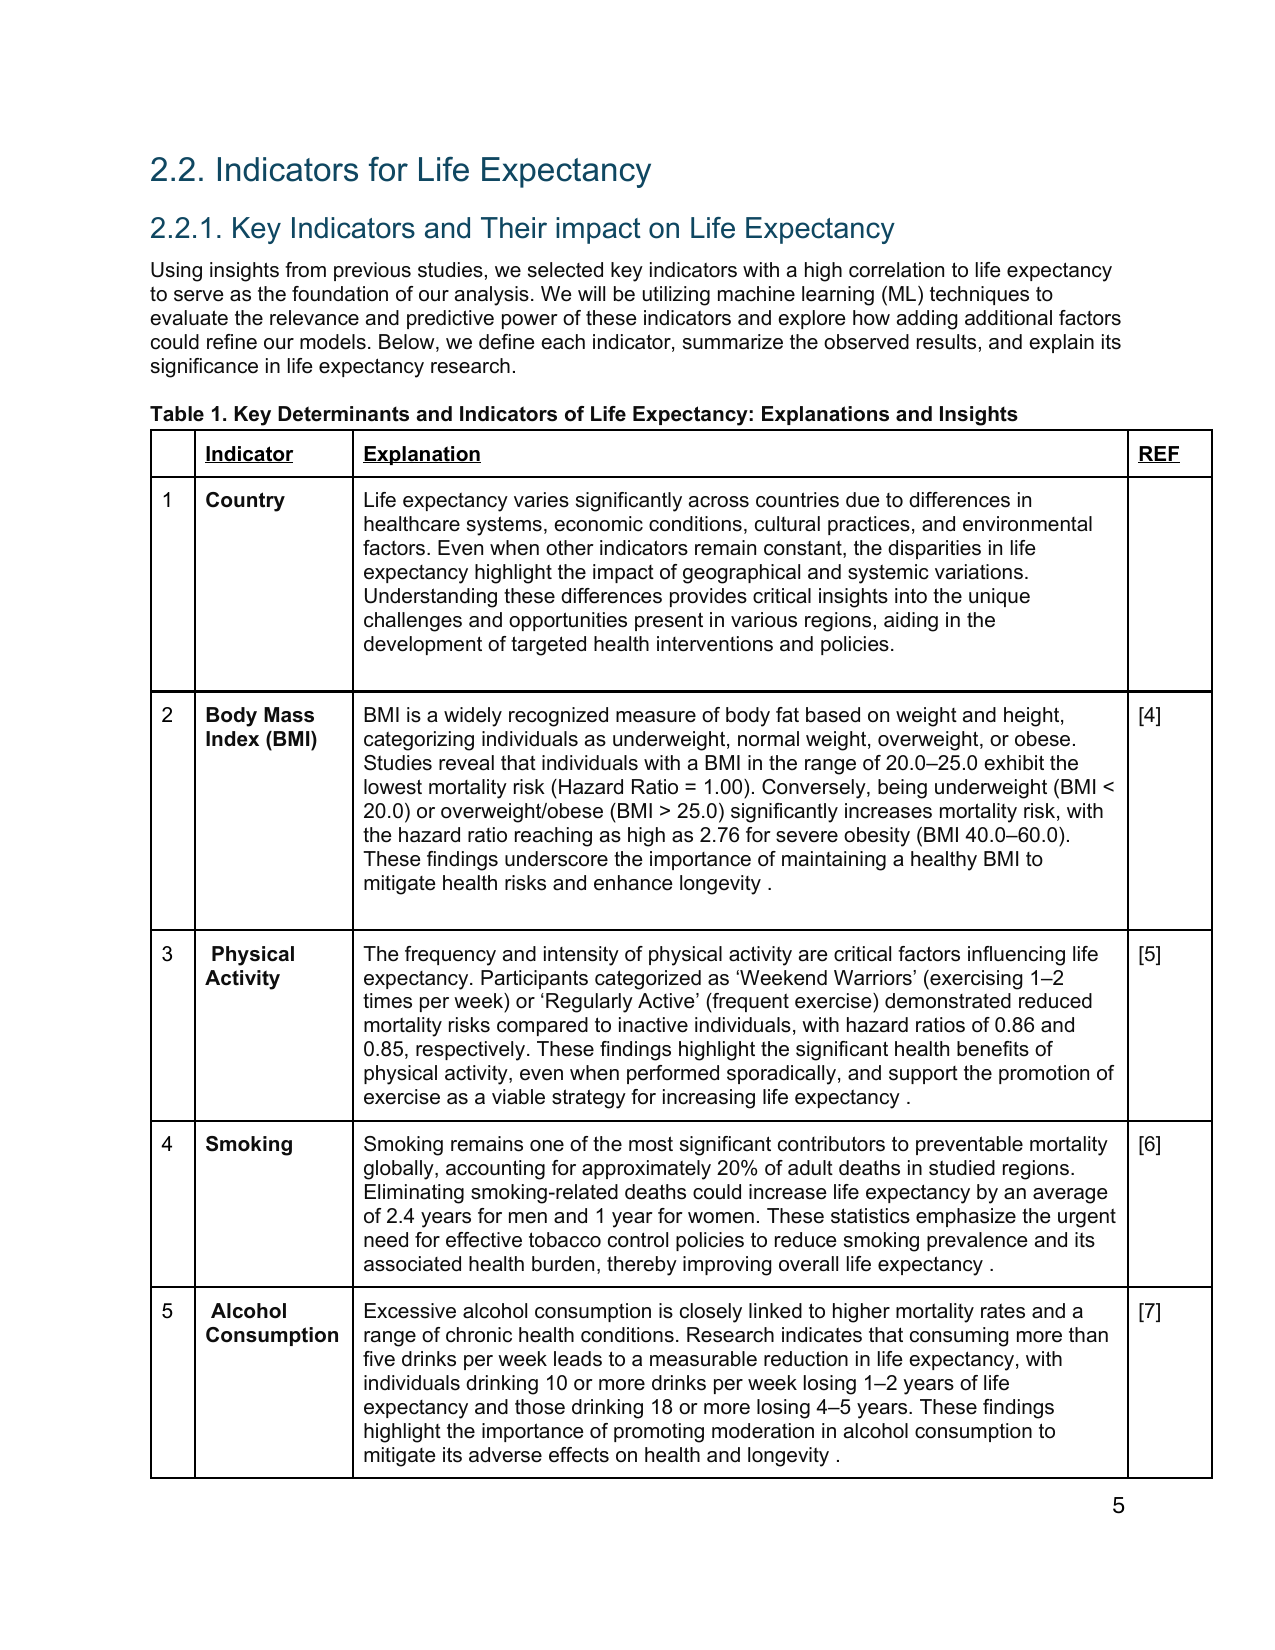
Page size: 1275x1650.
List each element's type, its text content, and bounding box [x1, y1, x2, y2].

table_cell Country [196, 478, 352, 690]
table_cell 5 [152, 1288, 194, 1477]
table_header [152, 431, 194, 476]
table_cell 4 [152, 1122, 194, 1286]
table_cell BMI is a widely recognized measure of body fat based on weight and height, categorizing individuals as underweight, normal weight, overweight, or obese. Studies reveal that individuals with a BMI in the range of 20.0–25.0 exhibit the lowest mortality risk (Hazard Ratio = 1.00). Conversely, being underweight (BMI < 20.0) or overweight/obese (BMI > 25.0) significantly increases mortality risk, with the hazard ratio reaching as high as 2.76 for severe obesity (BMI 40.0–60.0). These findings underscore the importance of maintaining a healthy BMI to mitigate health risks and enhance longevity . [354, 693, 1127, 929]
table_cell 3 [152, 931, 194, 1119]
table_cell Alcohol Consumption [196, 1288, 352, 1477]
subtitle 2.2. Indicators for Life Expectancy [150, 150, 1125, 188]
table_cell [6] [1129, 1122, 1211, 1286]
table_header REF [1129, 431, 1211, 476]
text Table 1. Key Determinants and Indicators of Life Expectancy: Explanations and Insights [150, 401, 1125, 425]
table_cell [354, 1288, 1127, 1477]
table_cell The frequency and intensity of physical activity are critical factors influencing life expectancy. Participants categorized as ‘Weekend Warriors’ (exercising 1–2 times per week) or ‘Regularly Active’ (frequent exercise) demonstrated reduced mortality risks compared to inactive individuals, with hazard ratios of 0.86 and 0.85, respectively. These findings highlight the significant health benefits of physical activity, even when performed sporadically, and support the promotion of exercise as a viable strategy for increasing life expectancy . [354, 931, 1127, 1119]
table_cell [7] [1129, 1288, 1211, 1477]
table_header Indicator [196, 431, 352, 476]
text Using insights from previous studies, we selected key indicators with a high correlation to life expectancy to serve as the foundation of our analysis. We will be utilizing machine learning (ML) techniques to evaluate the relevance and predictive power of these indicators and explore how adding additional factors could refine our models. Below, we define each indicator, summarize the observed results, and explain its significance in life expectancy research. [150, 258, 1125, 377]
table_cell Smoking remains one of the most significant contributors to preventable mortality globally, accounting for approximately 20% of adult deaths in studied regions. Eliminating smoking-related deaths could increase life expectancy by an average of 2.4 years for men and 1 year for women. These statistics emphasize the urgent need for effective tobacco control policies to reduce smoking prevalence and its associated health burden, thereby improving overall life expectancy . [354, 1122, 1127, 1286]
table_cell Life expectancy varies significantly across countries due to differences in healthcare systems, economic conditions, cultural practices, and environmental factors. Even when other indicators remain constant, the disparities in life expectancy highlight the impact of geographical and systemic variations. Understanding these differences provides critical insights into the unique challenges and opportunities present in various regions, aiding in the development of targeted health interventions and policies. [354, 478, 1127, 690]
table_cell [4] [1129, 693, 1211, 929]
table_cell [5] [1129, 931, 1211, 1119]
table_header Explanation [354, 431, 1127, 476]
table_cell [1129, 478, 1211, 690]
table_cell 2 [152, 693, 194, 929]
table_cell Smoking [196, 1122, 352, 1286]
table_cell Physical Activity [196, 931, 352, 1119]
table_cell 1 [152, 478, 194, 690]
subtitle 2.2.1. Key Indicators and Their impact on Life Expectancy [150, 211, 1125, 244]
table_cell Body Mass Index (BMI) [196, 693, 352, 929]
